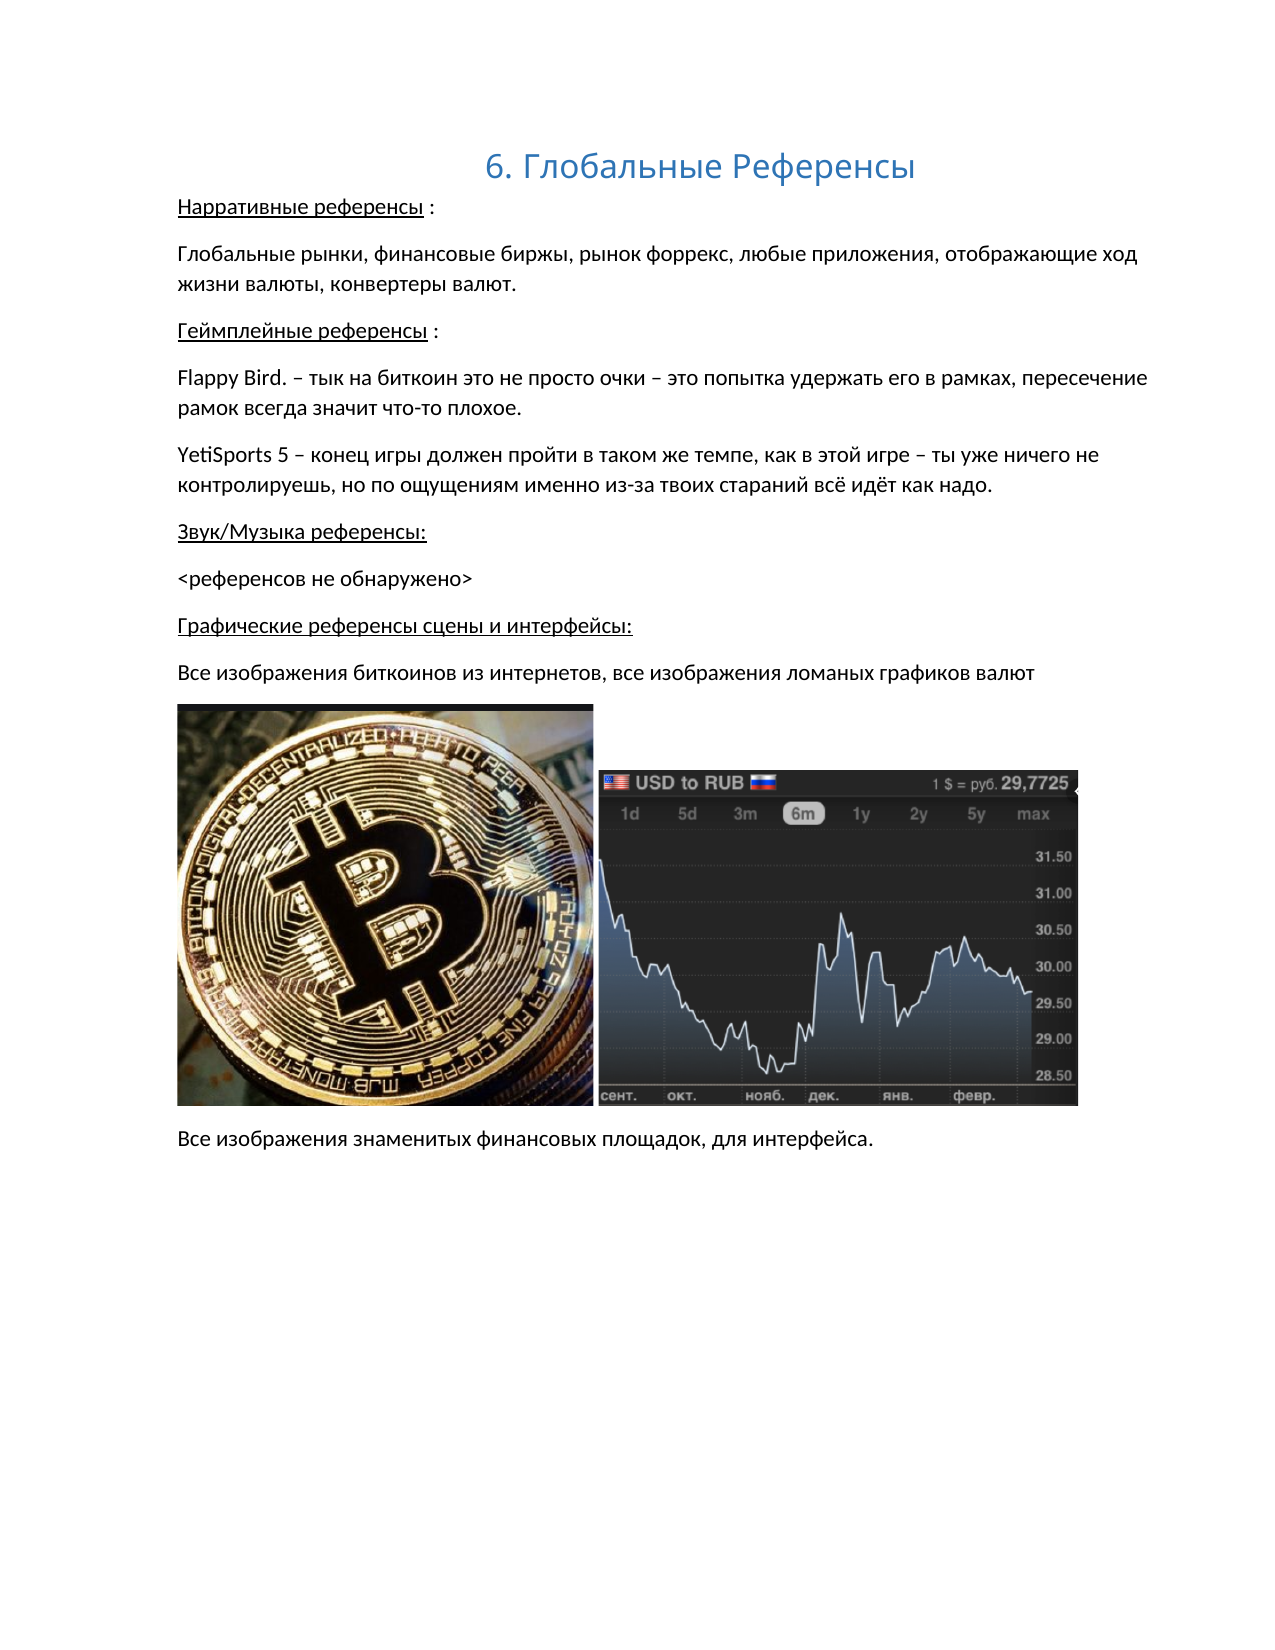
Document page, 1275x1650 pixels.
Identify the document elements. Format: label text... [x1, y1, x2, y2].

text Звук/Музыка референсы: [177, 517, 1186, 545]
text Все изображения биткоинов из интернетов, все изображения ломаных графиков валют [177, 658, 1186, 686]
text Геймплейные референсы : [177, 316, 1186, 344]
text Все изображения знаменитых финансовых площадок, для интерфейса. [177, 1124, 1186, 1152]
subtitle Глобальные Референсы [215, 143, 1186, 188]
text Графические референсы сцены и интерфейсы: [177, 611, 1186, 639]
text YetiSports 5 – конец игры должен пройти в таком же темпе, как в этой игре – ты уже ничего не контролируешь, но по ощущениям именно из-за твоих стараний всё идёт как надо. [177, 440, 1186, 498]
text Глобальные рынки, финансовые биржы, рынок форрекс, любые приложения, отображающие ход жизни валюты, конвертеры валют. [177, 239, 1186, 297]
picture [598, 770, 1079, 1106]
text <референсов не обнаружено> [177, 564, 1186, 592]
picture [177, 704, 594, 1106]
text Нарративные референсы : [177, 192, 1186, 220]
text Flappy Bird. – тык на биткоин это не просто очки – это попытка удержать его в рамках, пересечение рамок всегда значит что-то плохое. [177, 363, 1186, 421]
